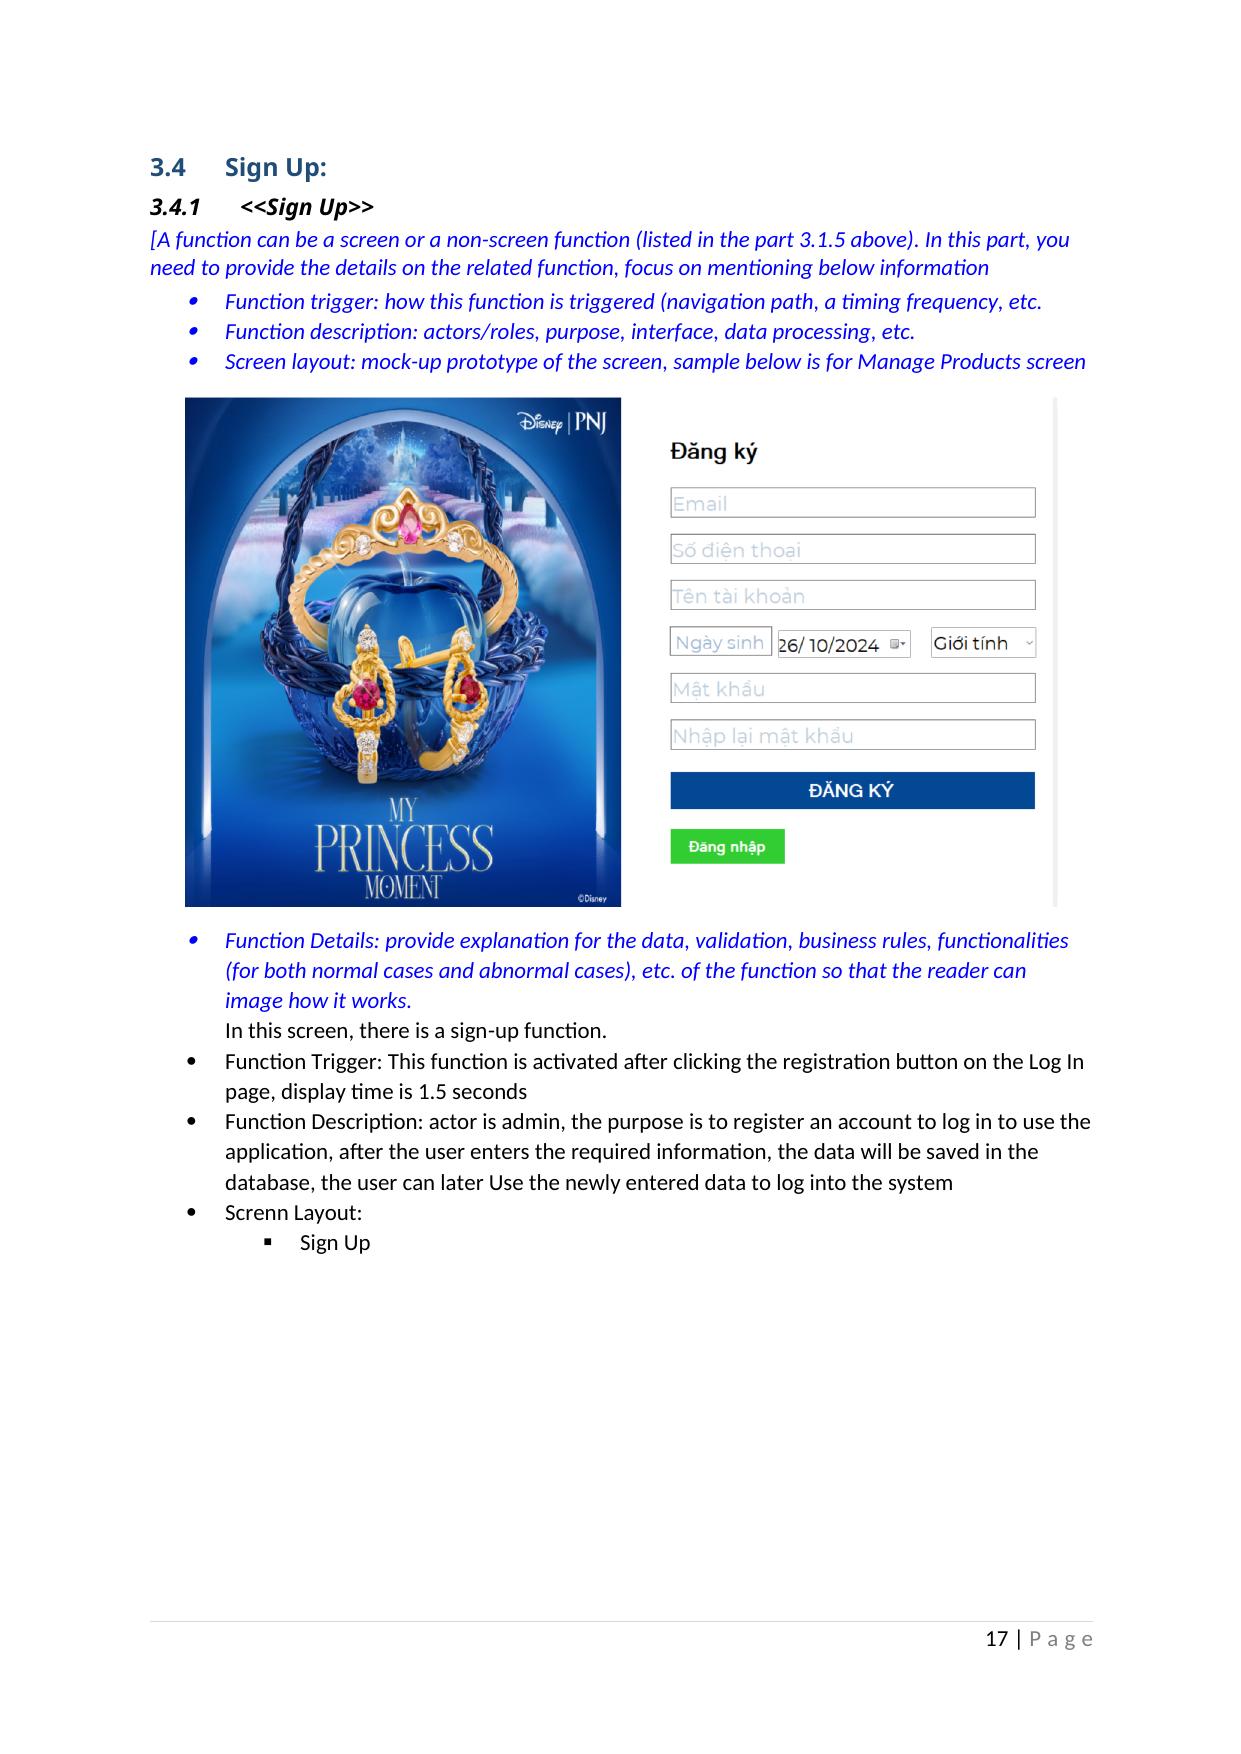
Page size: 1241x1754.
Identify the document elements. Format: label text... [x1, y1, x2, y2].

list Function description: actors/roles, purpose, interface, data processing, etc. [187, 317, 1093, 345]
list Screnn Layout: [187, 1198, 1093, 1226]
subtitle <<Sign Up>> [150, 191, 1093, 222]
list Screen layout: mock-up prototype of the screen, sample below is for Manage Products screen [187, 347, 1093, 375]
list Function Details: provide explanation for the data, validation, business rules, functionalities (for both normal cases and abnormal cases), etc. of the function so that the reader can image how it works. [187, 926, 1093, 1014]
text [A function can be a screen or a non-screen function (listed in the part 3.1.5 above). In this part, you need to provide the details on the related function, focus on mentioning below information [150, 225, 1093, 281]
list Function trigger: how this function is triggered (navigation path, a timing frequency, etc. [187, 287, 1093, 315]
list Function Description: actor is admin, the purpose is to register an account to log in to use the application, after the user enters the required information, the data will be saved in the database, the user can later Use the newly entered data to log into the system [187, 1107, 1093, 1196]
list Function Trigger: This function is activated after clicking the registration button on the Log In page, display time is 1.5 seconds [187, 1047, 1093, 1105]
subtitle Sign Up: [150, 150, 1093, 184]
picture [185, 394, 1058, 907]
list Sign Up [262, 1228, 1093, 1256]
list In this screen, there is a sign-up function. [225, 1017, 1093, 1044]
